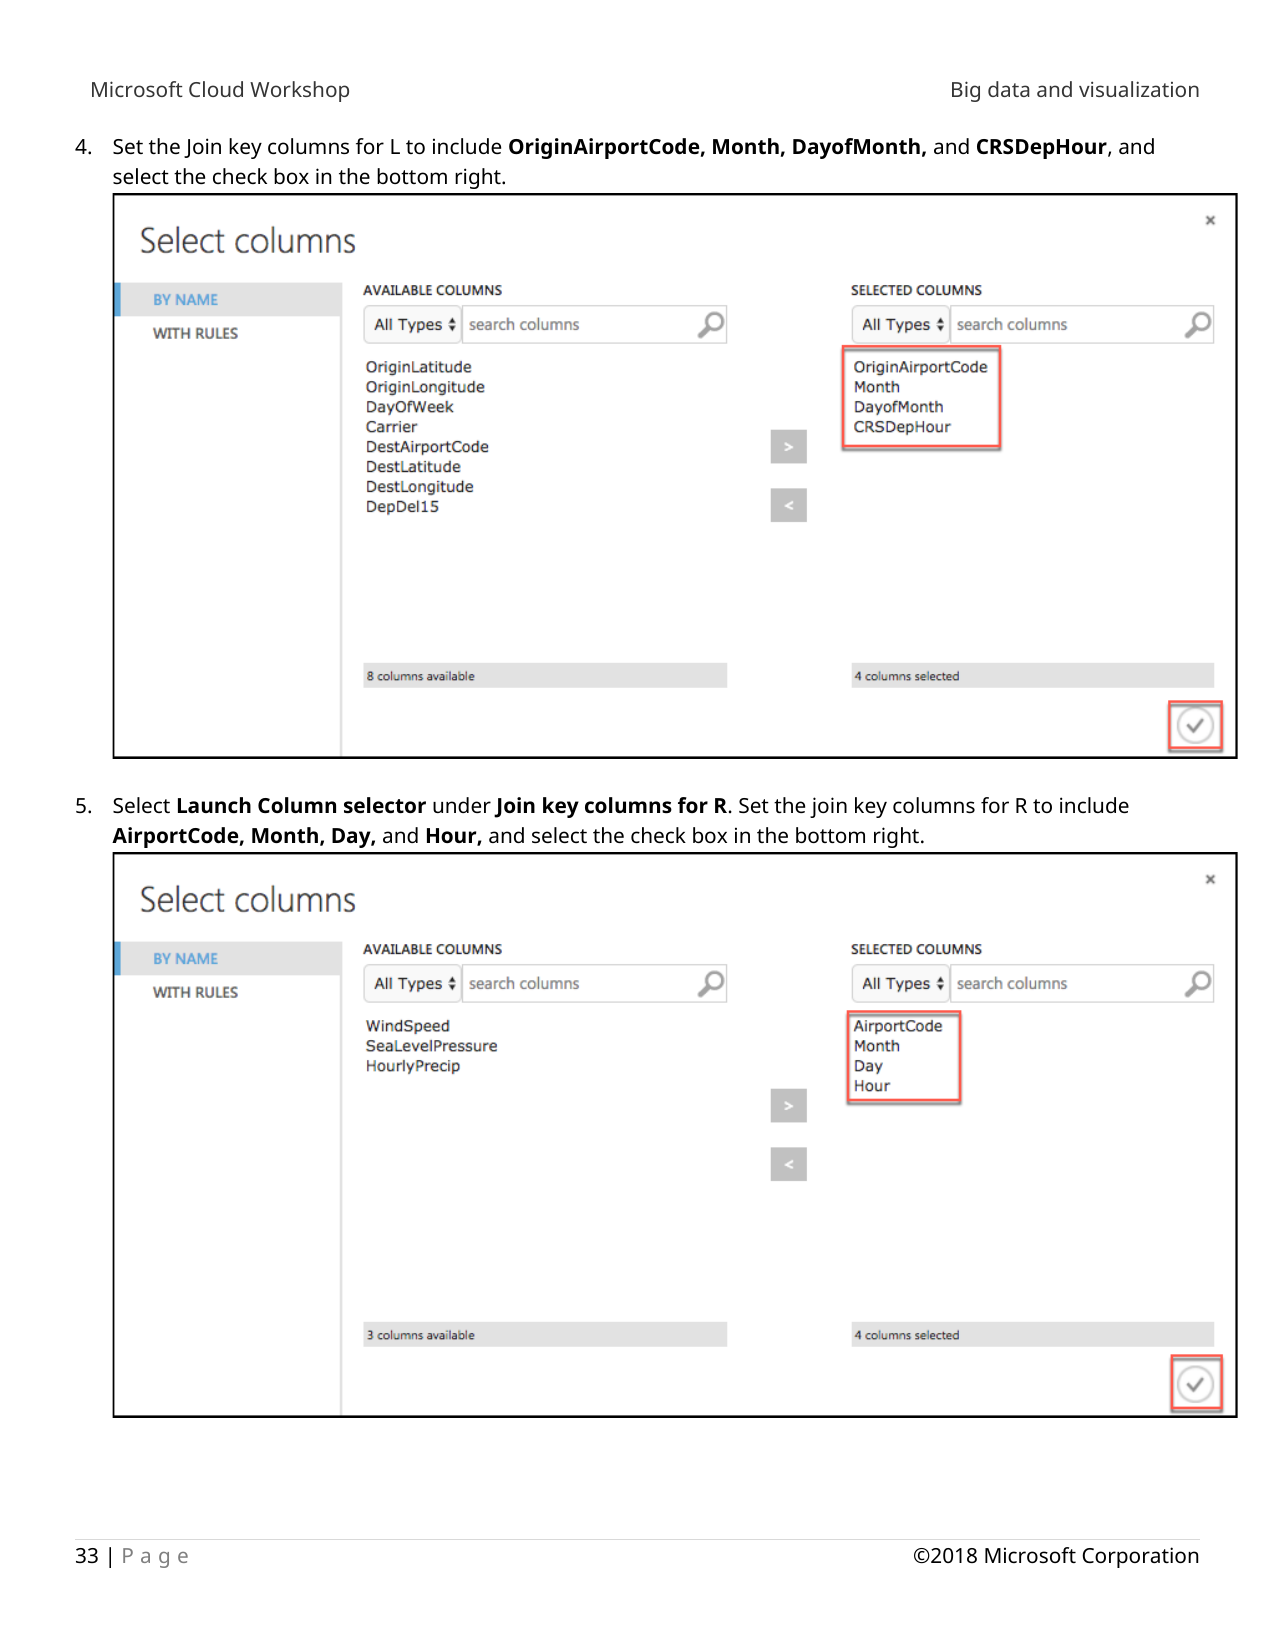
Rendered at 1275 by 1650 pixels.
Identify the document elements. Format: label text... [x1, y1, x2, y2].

picture [112, 852, 1238, 1418]
picture [112, 193, 1238, 759]
